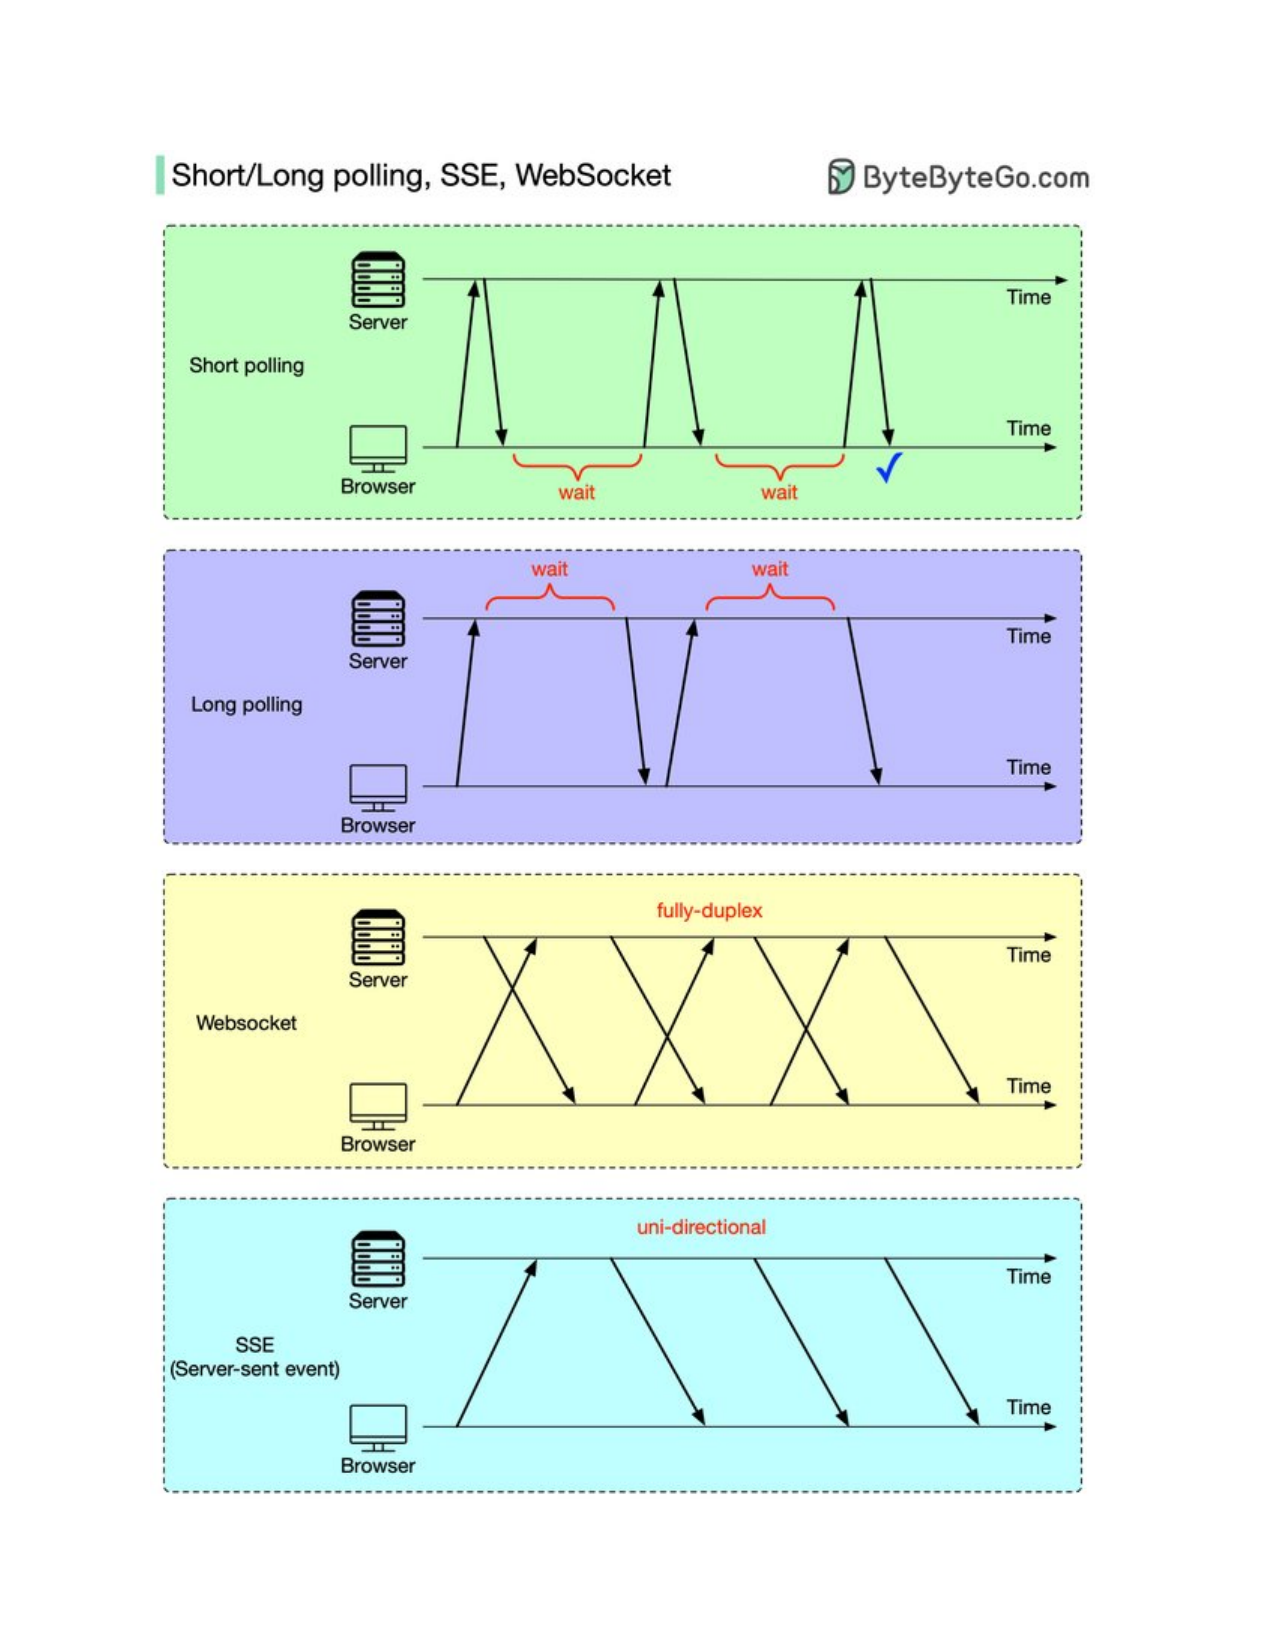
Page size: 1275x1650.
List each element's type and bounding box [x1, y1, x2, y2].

picture [150, 150, 1096, 1500]
